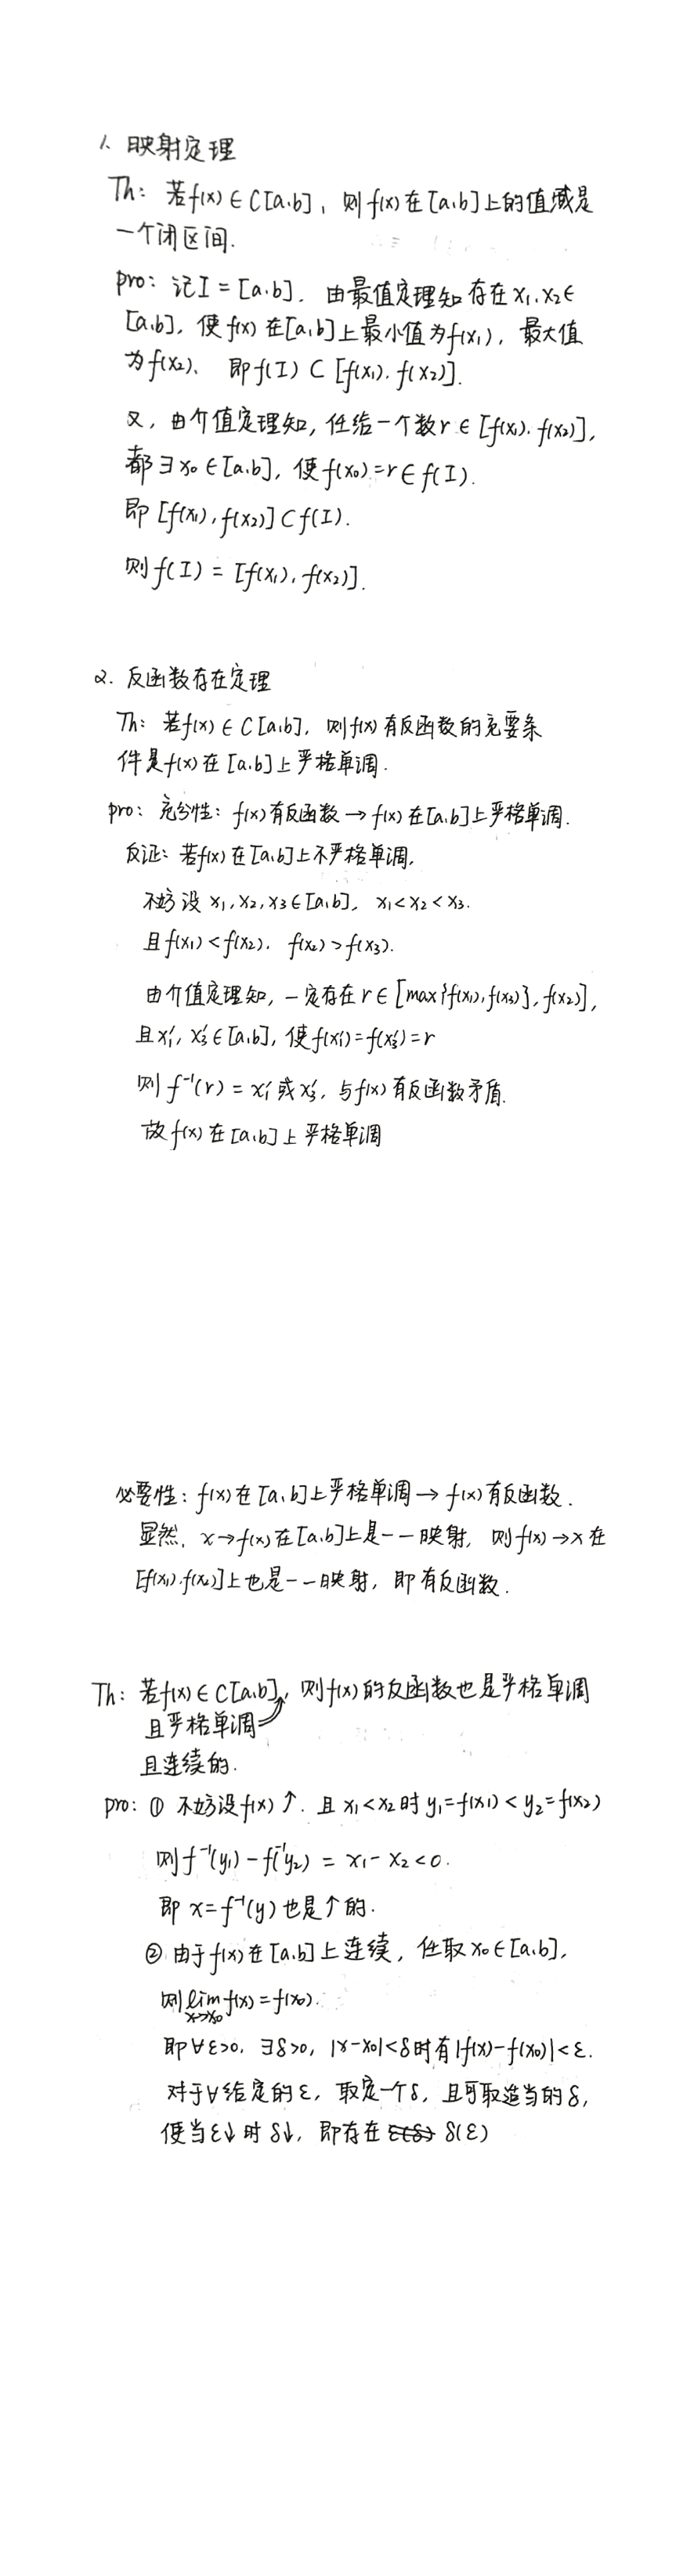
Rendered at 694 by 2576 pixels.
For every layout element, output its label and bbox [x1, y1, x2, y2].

picture [88, 130, 606, 599]
picture [88, 660, 606, 1150]
picture [110, 1474, 620, 1609]
picture [88, 1673, 606, 2151]
